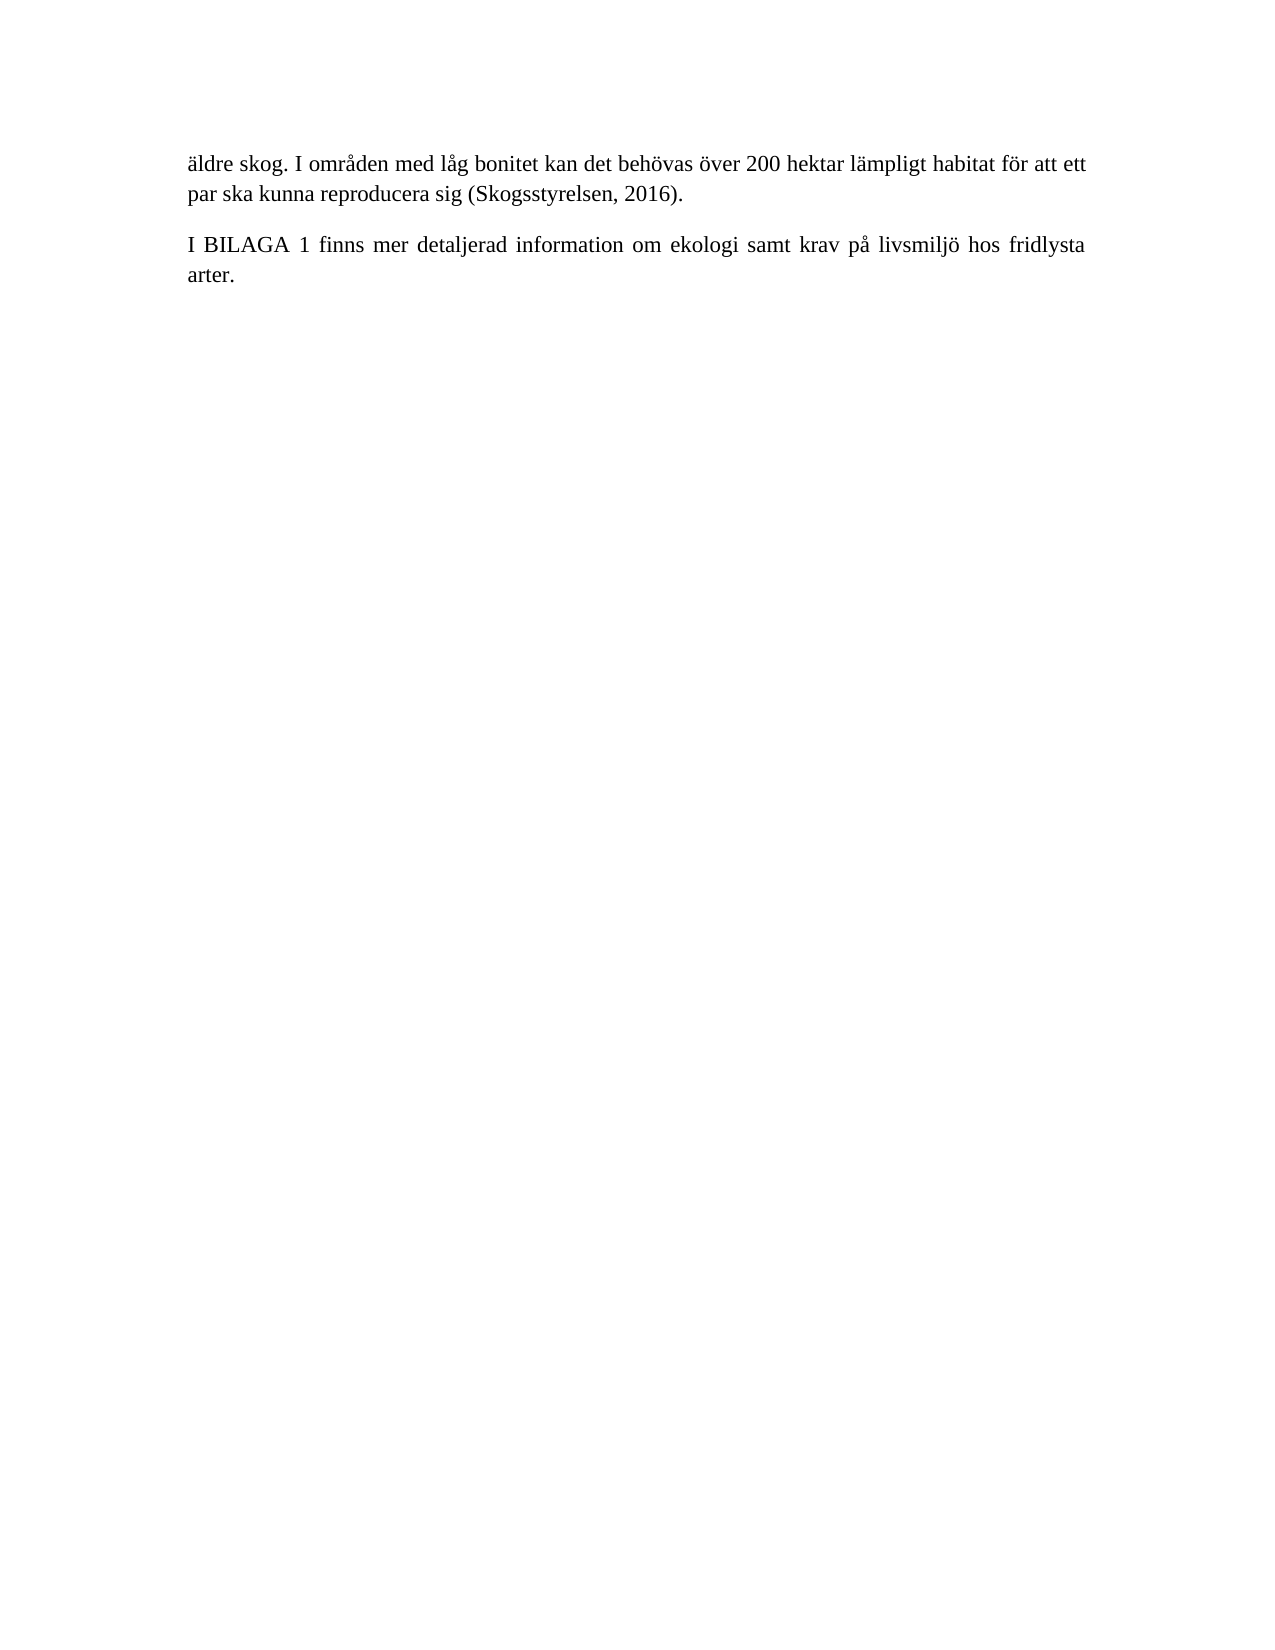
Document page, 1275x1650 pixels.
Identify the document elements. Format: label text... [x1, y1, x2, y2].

text I BILAGA 1 finns mer detaljerad information om ekologi samt krav på livsmiljö hos fridlysta arter. [187, 231, 1087, 288]
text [187, 150, 1087, 207]
